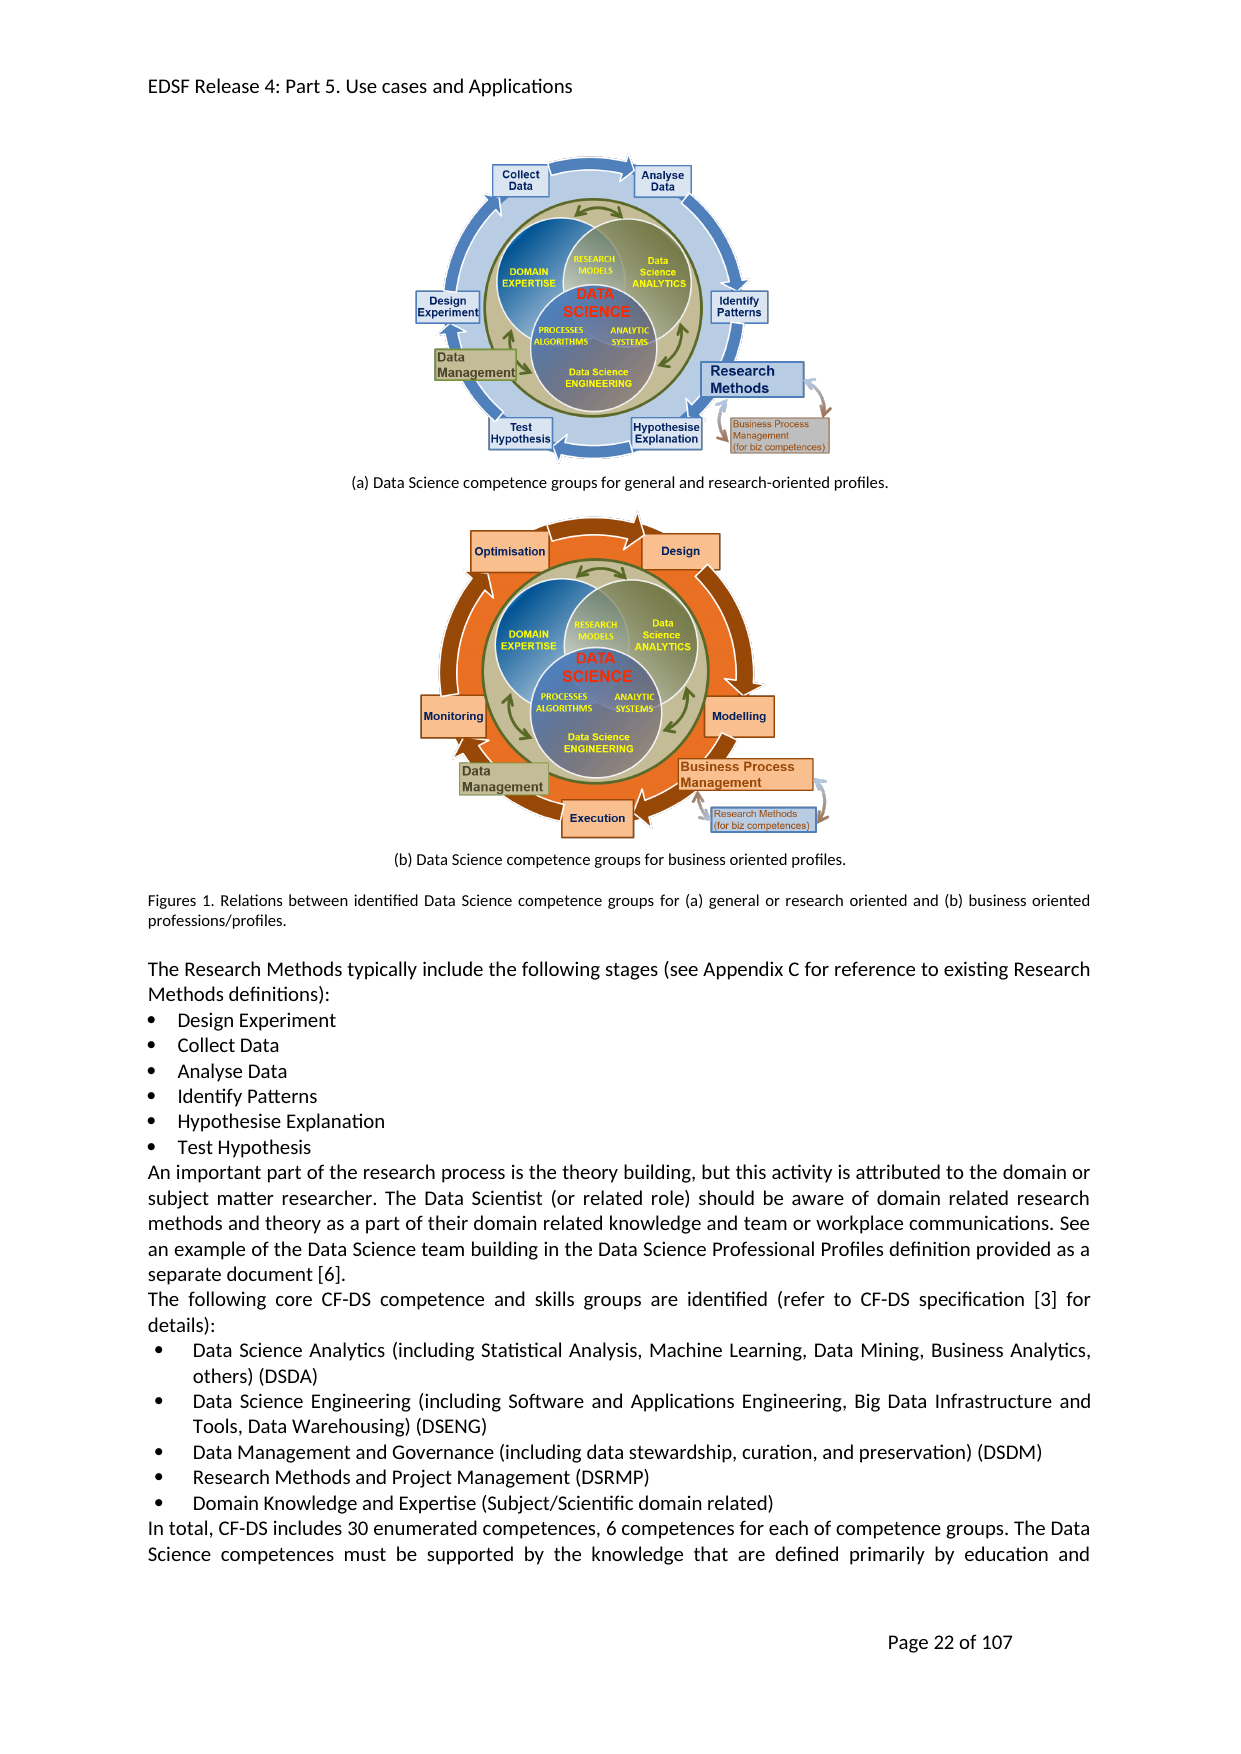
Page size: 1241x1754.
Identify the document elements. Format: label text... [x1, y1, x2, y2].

list Identify Patterns [148, 1083, 1093, 1109]
text The Research Methods typically include the following stages (see Appendix C for reference to existing Research Methods definitions): [148, 956, 1093, 1007]
text Figures 1. Relations between identified Data Science competence groups for (a) general or research oriented and (b) business oriented professions/profiles. [148, 890, 1093, 931]
picture [321, 492, 864, 850]
picture [406, 147, 835, 467]
list Design Experiment [148, 1007, 1093, 1032]
text (b) Data Science competence groups for business oriented profiles. [148, 849, 1093, 870]
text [148, 1515, 1093, 1566]
list Data Science Analytics (including Statistical Analysis, Machine Learning, Data Mining, Business Analytics, others) (DSDA) [155, 1337, 1093, 1388]
list Test Hypothesis [148, 1134, 1093, 1159]
text (a) Data Science competence groups for general and research-oriented profiles. [148, 473, 1093, 493]
list Collect Data [148, 1032, 1093, 1058]
list Data Science Engineering (including Software and Applications Engineering, Big Data Infrastructure and Tools, Data Warehousing) (DSENG) [155, 1388, 1093, 1439]
list Data Management and Governance (including data stewardship, curation, and preservation) (DSDM) [155, 1439, 1093, 1464]
list Hypothesise Explanation [148, 1109, 1093, 1134]
text The following core CF-DS competence and skills groups are identified (refer to CF-DS specification [3] for details): [148, 1287, 1093, 1337]
list Research Methods and Project Management (DSRMP) [155, 1464, 1093, 1490]
list Analyse Data [148, 1058, 1093, 1083]
text An important part of the research process is the theory building, but this activity is attributed to the domain or subject matter researcher. The Data Scientist (or related role) should be aware of domain related research methods and theory as a part of their domain related knowledge and team or workplace communications. See an example of the Data Science team building in the Data Science Professional Profiles definition provided as a separate document [6]. [148, 1159, 1093, 1287]
list Domain Knowledge and Expertise (Subject/Scientific domain related) [155, 1490, 1093, 1515]
